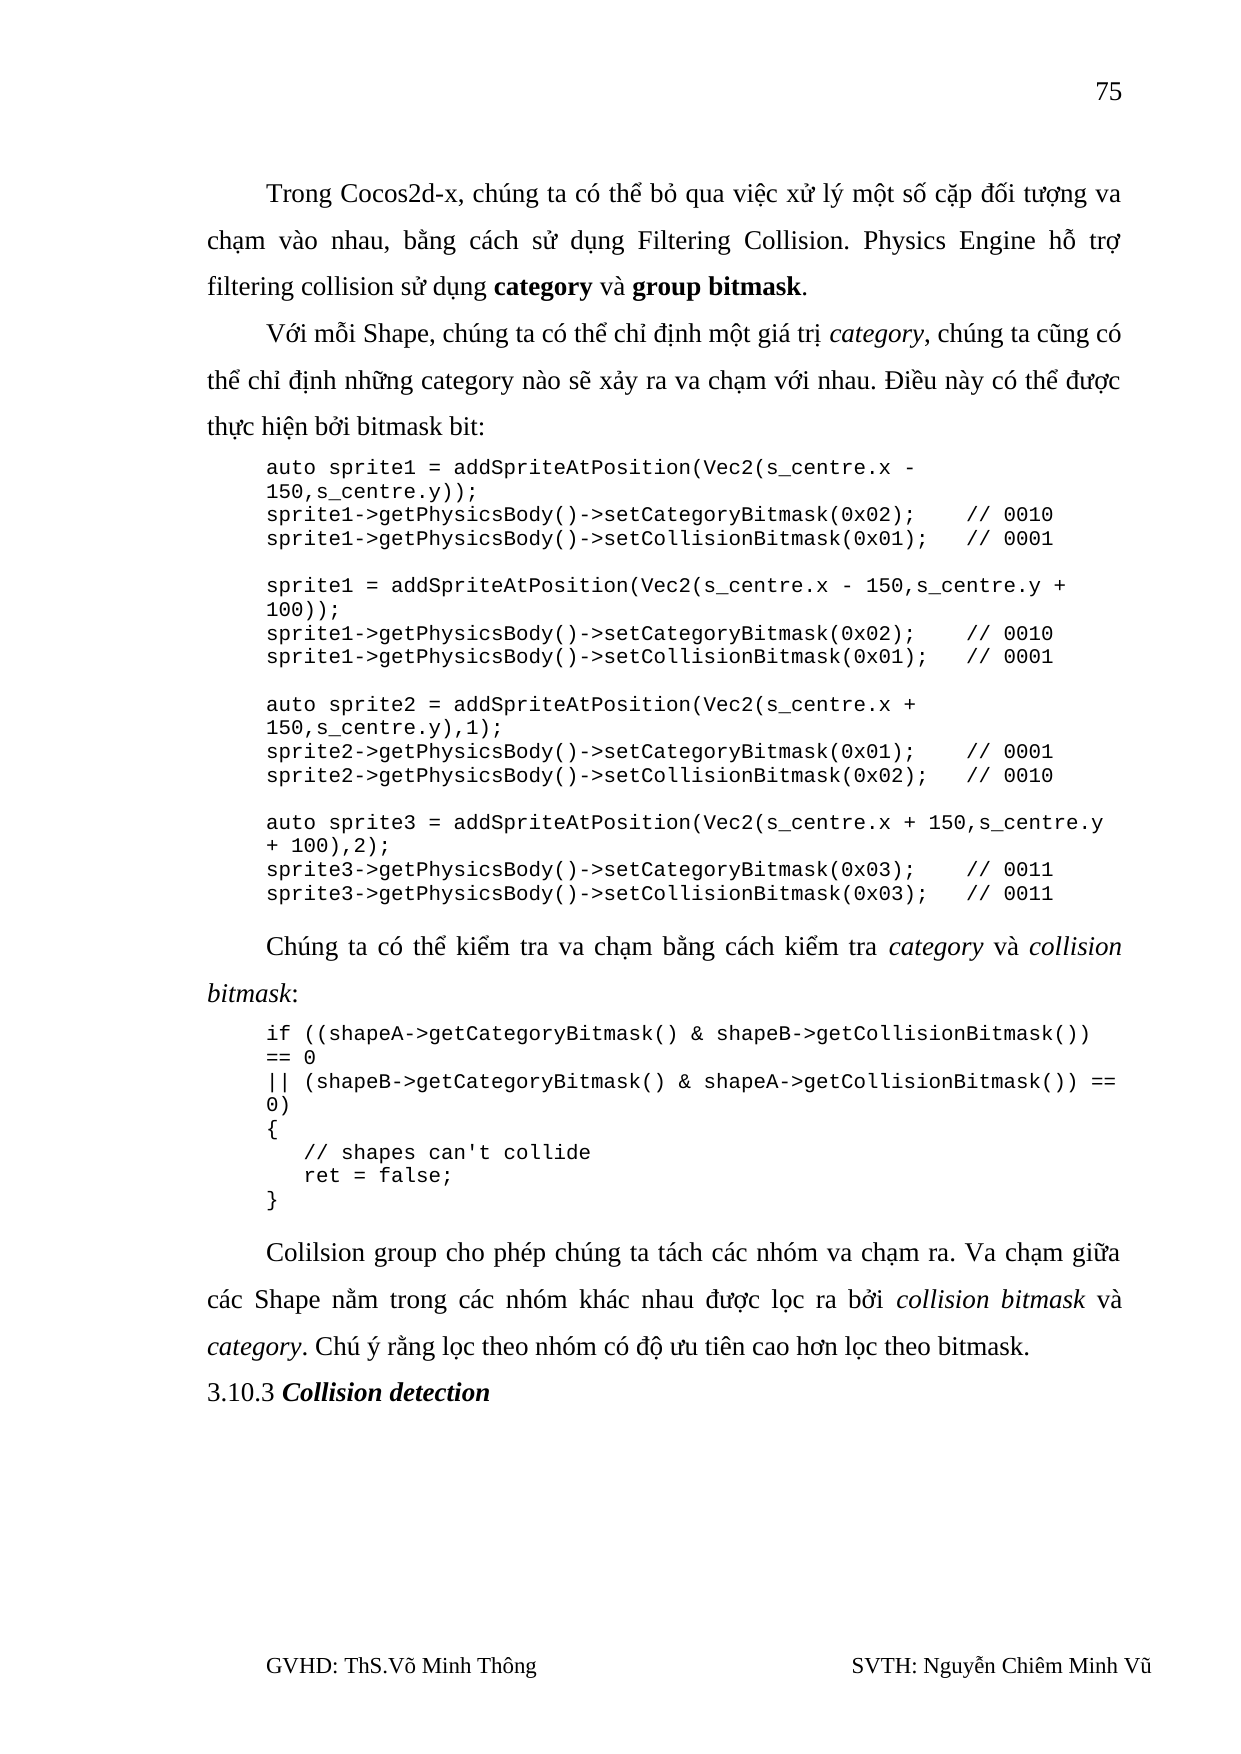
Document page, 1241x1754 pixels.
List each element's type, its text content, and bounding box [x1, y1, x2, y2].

text } [266, 1189, 1122, 1213]
text ret = false; [266, 1165, 1122, 1189]
text sprite2->getPhysicsBody()->setCategoryBitmask(0x01); // 0001 [266, 741, 1122, 764]
text Colilsion group cho phép chúng ta tách các nhóm va chạm ra. Va chạm giữa các Shape nằm trong các nhóm khác nhau được lọc ra bởi collision bitmask và category. Chú ý rằng lọc theo nhóm có độ ưu tiên cao hơn lọc theo bitmask. [207, 1236, 1122, 1361]
text auto sprite1 = addSpriteAtPosition(Vec2(s_centre.x - 150,s_centre.y)); [266, 457, 1122, 504]
text sprite1->getPhysicsBody()->setCollisionBitmask(0x01); // 0001 [266, 528, 1122, 552]
text sprite1->getPhysicsBody()->setCategoryBitmask(0x02); // 0010 [266, 623, 1122, 646]
text Trong Cocos2d-x, chúng ta có thể bỏ qua việc xử lý một số cặp đối tượng va chạm vào nhau, bằng cách sử dụng Filtering Collision. Physics Engine hỗ trợ filtering collision sử dụng category và group bitmask. [207, 177, 1122, 302]
text { [266, 1118, 1122, 1142]
text sprite1->getPhysicsBody()->setCategoryBitmask(0x02); // 0010 [266, 504, 1122, 528]
text Với mỗi Shape, chúng ta có thể chỉ định một giá trị category, chúng ta cũng có thể chỉ định những category nào sẽ xảy ra va chạm với nhau. Điều này có thể được thực hiện bởi bitmask bit: [207, 317, 1122, 442]
subtitle Collision detection [207, 1376, 1122, 1407]
text sprite3->getPhysicsBody()->setCollisionBitmask(0x03); // 0011 [266, 883, 1122, 906]
text auto sprite2 = addSpriteAtPosition(Vec2(s_centre.x + 150,s_centre.y),1); [266, 694, 1122, 741]
text sprite1->getPhysicsBody()->setCollisionBitmask(0x01); // 0001 [266, 646, 1122, 670]
text // shapes can't collide [266, 1142, 1122, 1165]
text || (shapeB->getCategoryBitmask() & shapeA->getCollisionBitmask()) == 0) [266, 1071, 1122, 1118]
text auto sprite3 = addSpriteAtPosition(Vec2(s_centre.x + 150,s_centre.y + 100),2); [266, 812, 1122, 859]
text sprite2->getPhysicsBody()->setCollisionBitmask(0x02); // 0010 [266, 764, 1122, 788]
text Chúng ta có thể kiểm tra va chạm bằng cách kiểm tra category và collision bitmask: [207, 930, 1122, 1008]
text sprite3->getPhysicsBody()->setCategoryBitmask(0x03); // 0011 [266, 859, 1122, 883]
text if ((shapeA->getCategoryBitmask() & shapeB->getCollisionBitmask()) == 0 [266, 1023, 1122, 1071]
text sprite1 = addSpriteAtPosition(Vec2(s_centre.x - 150,s_centre.y + 100)); [266, 575, 1122, 623]
